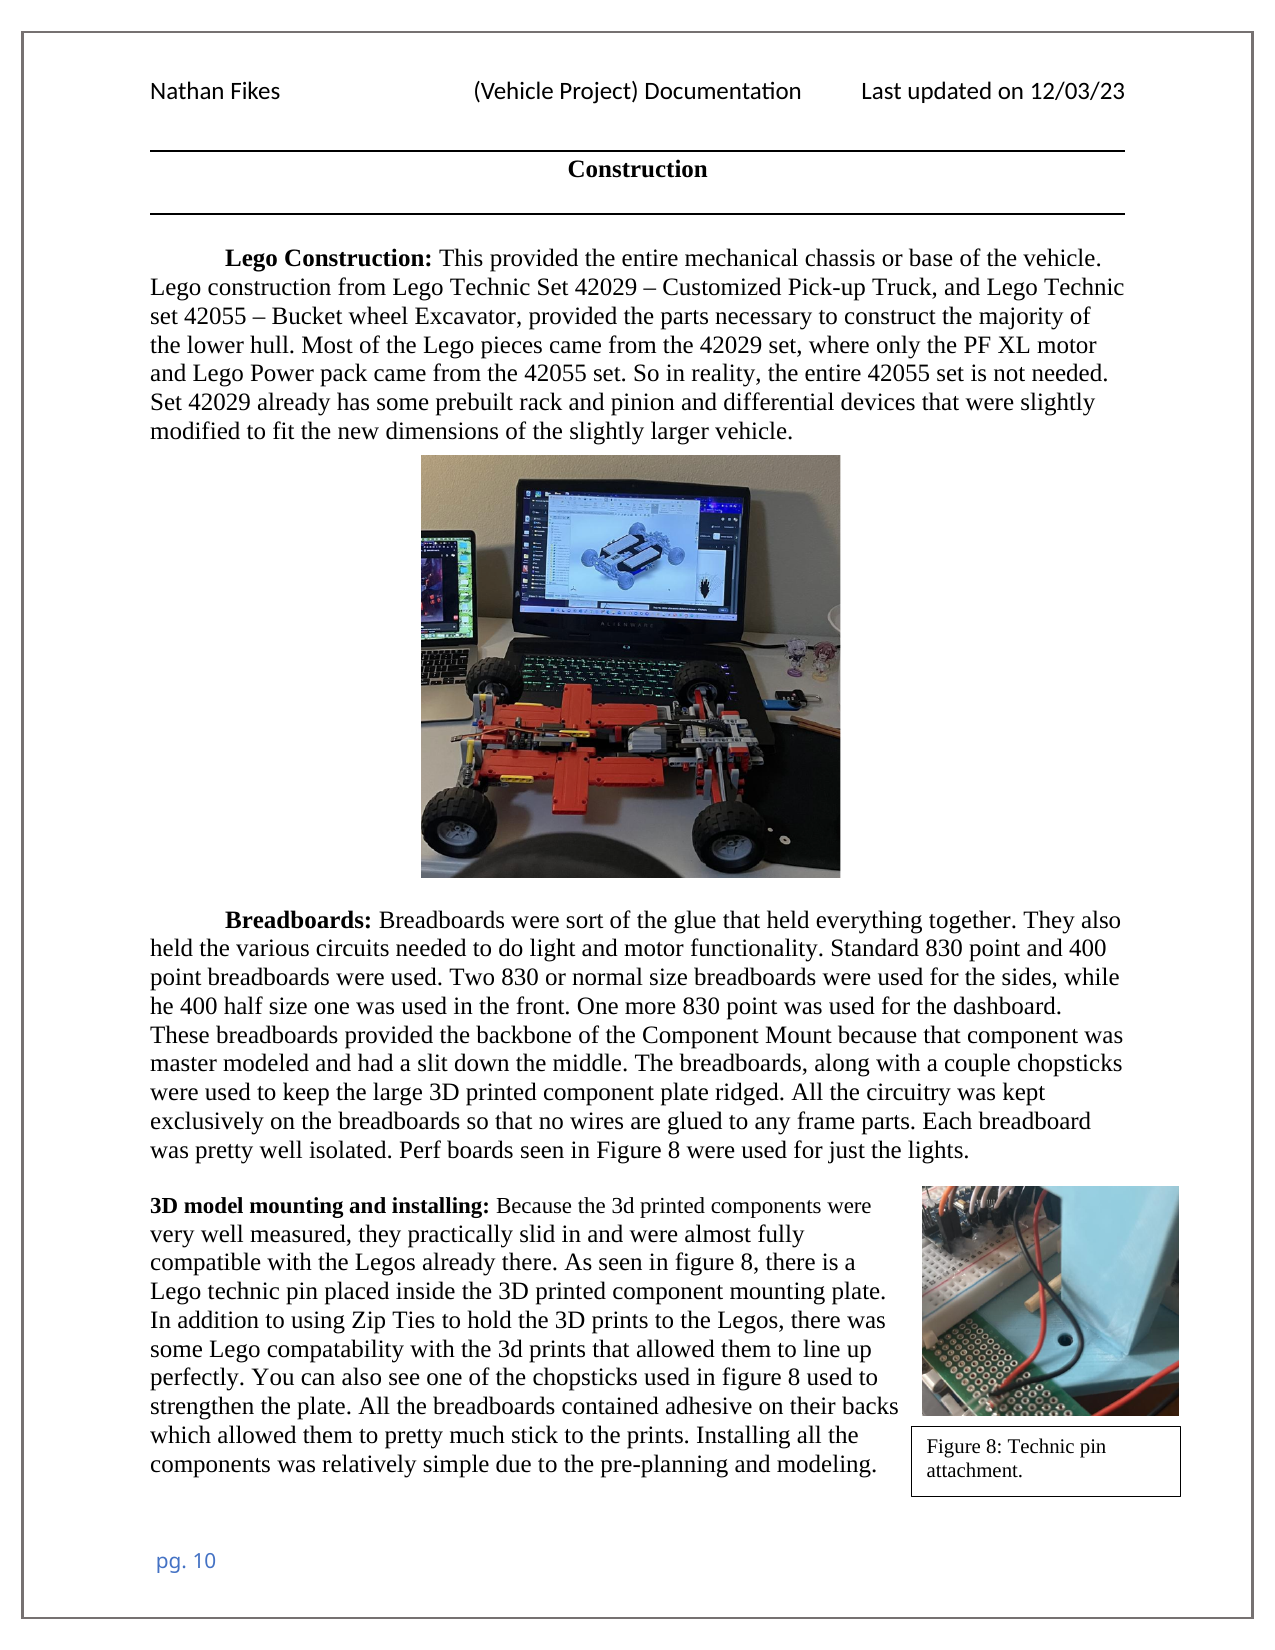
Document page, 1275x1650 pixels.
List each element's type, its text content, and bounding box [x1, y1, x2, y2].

picture [419, 455, 840, 876]
text Construction [150, 152, 1125, 182]
text Lego Construction: This provided the entire mechanical chassis or base of the vehicle. Lego construction from Lego Technic Set 42029 – Customized Pick-up Truck, and Lego Technic set 42055 – Bucket wheel Excavator, provided the parts necessary to construct the majority of the lower hull. Most of the Lego pieces came from the 42029 set, where only the PF XL motor and Lego Power pack came from the 42055 set. So in reality, the entire 42055 set is not needed. Set 42029 already has some prebuilt rack and pinion and differential devices that were slightly modified to fit the new dimensions of the slightly larger vehicle. [150, 243, 1125, 445]
text Breadboards: Breadboards were sort of the glue that held everything together. They also held the various circuits needed to do light and motor functionality. Standard 830 point and 400 point breadboards were used. Two 830 or normal size breadboards were used for the sides, while he 400 half size one was used in the front. One more 830 point was used for the dashboard. These breadboards provided the backbone of the Component Mount because that component was master modeled and had a slit down the middle. The breadboards, along with a couple chopsticks were used to keep the large 3D printed component plate ridged. All the circuitry was kept exclusively on the breadboards so that no wires are glued to any frame parts. Each breadboard was pretty well isolated. Perf boards seen in Figure 8 were used for just the lights. [150, 905, 1125, 1163]
picture [920, 1186, 1179, 1414]
text 3D model mounting and installing: Because the 3d printed components were very well measured, they practically slid in and were almost fully compatible with the Legos already there. As seen in figure 8, there is a Lego technic pin placed inside the 3D printed component mounting plate. In addition to using Zip Ties to hold the 3D prints to the Legos, there was some Lego compatability with the 3d prints that allowed them to line up perfectly. You can also see one of the chopsticks used in figure 8 used to strengthen the plate. All the breadboards contained adhesive on their backs which allowed them to pretty much stick to the prints. Installing all the components was relatively simple due to the pre-planning and modeling. [150, 1192, 1125, 1477]
